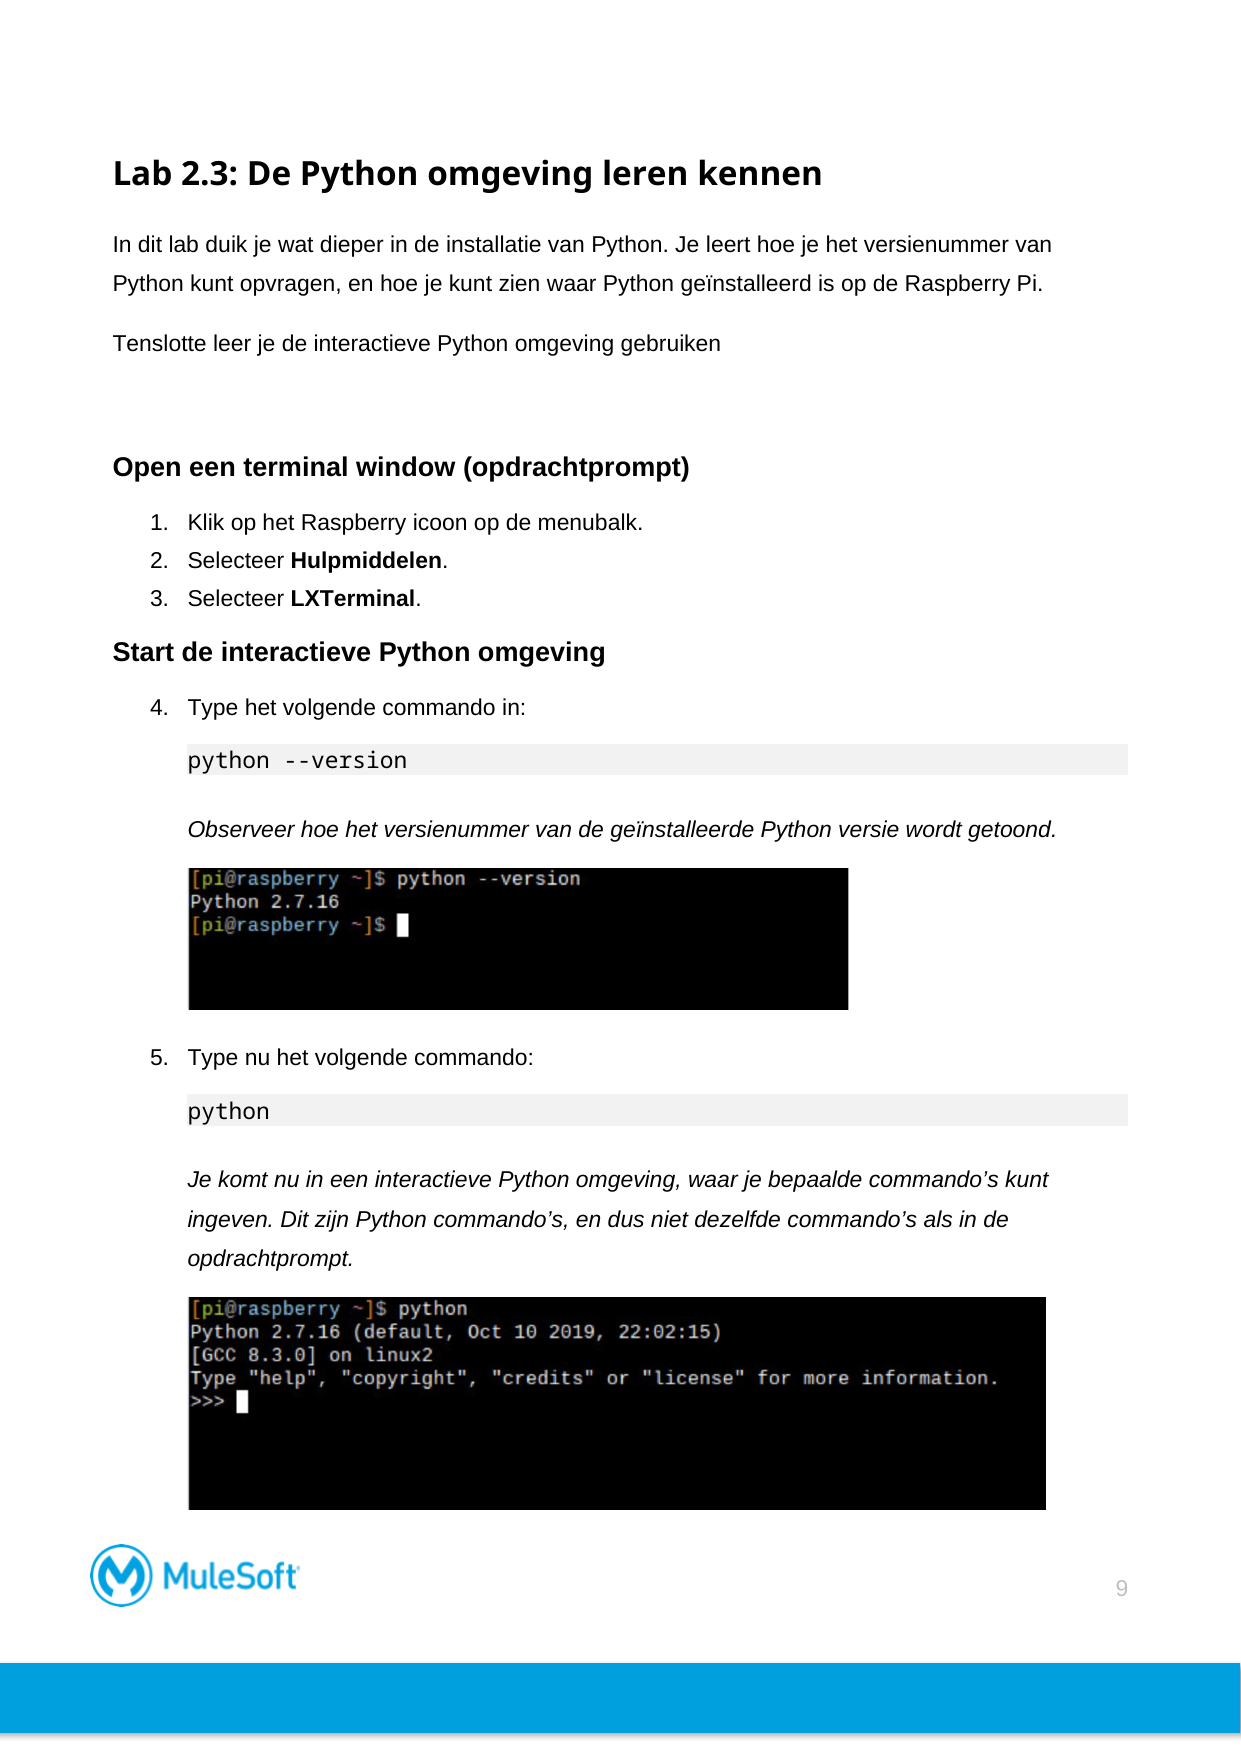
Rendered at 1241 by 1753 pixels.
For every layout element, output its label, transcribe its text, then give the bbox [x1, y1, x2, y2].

text Je komt nu in een interactieve Python omgeving, waar je bepaalde commando’s kunt ingeven. Dit zijn Python commando’s, en dus niet dezelfde commando’s als in de opdrachtprompt. [187, 1166, 1128, 1272]
text python --version [187, 744, 1128, 775]
text Observeer hoe het versienummer van de geïnstalleerde Python versie wordt getoond. [187, 816, 1128, 842]
title Lab 2.3: De Python omgeving leren kennen [112, 150, 1128, 195]
list Selecteer Hulpmiddelen. [150, 547, 1128, 573]
subtitle Start de interactieve Python omgeving [112, 636, 1128, 667]
picture [128, 1544, 300, 1607]
text Type nu het volgende commando: [150, 1044, 1128, 1070]
list Selecteer LXTerminal. [150, 585, 1128, 611]
text In dit lab duik je wat dieper in de installatie van Python. Je leert hoe je het versienummer van Python kunt opvragen, en hoe je kunt zien waar Python geïnstalleerd is op de Raspberry Pi. [112, 231, 1128, 296]
subtitle Open een terminal window (opdrachtprompt) [112, 451, 1128, 482]
picture [187, 868, 849, 1010]
text Tenslotte leer je de interactieve Python omgeving gebruiken [112, 330, 1128, 357]
picture [94, 1548, 150, 1604]
picture [90, 1582, 115, 1607]
picture [187, 1297, 1046, 1510]
text Type het volgende commando in: [150, 693, 1128, 720]
text python [187, 1094, 1128, 1126]
list Klik op het Raspberry icoon op de menubalk. [150, 509, 1128, 535]
picture [90, 1544, 115, 1569]
